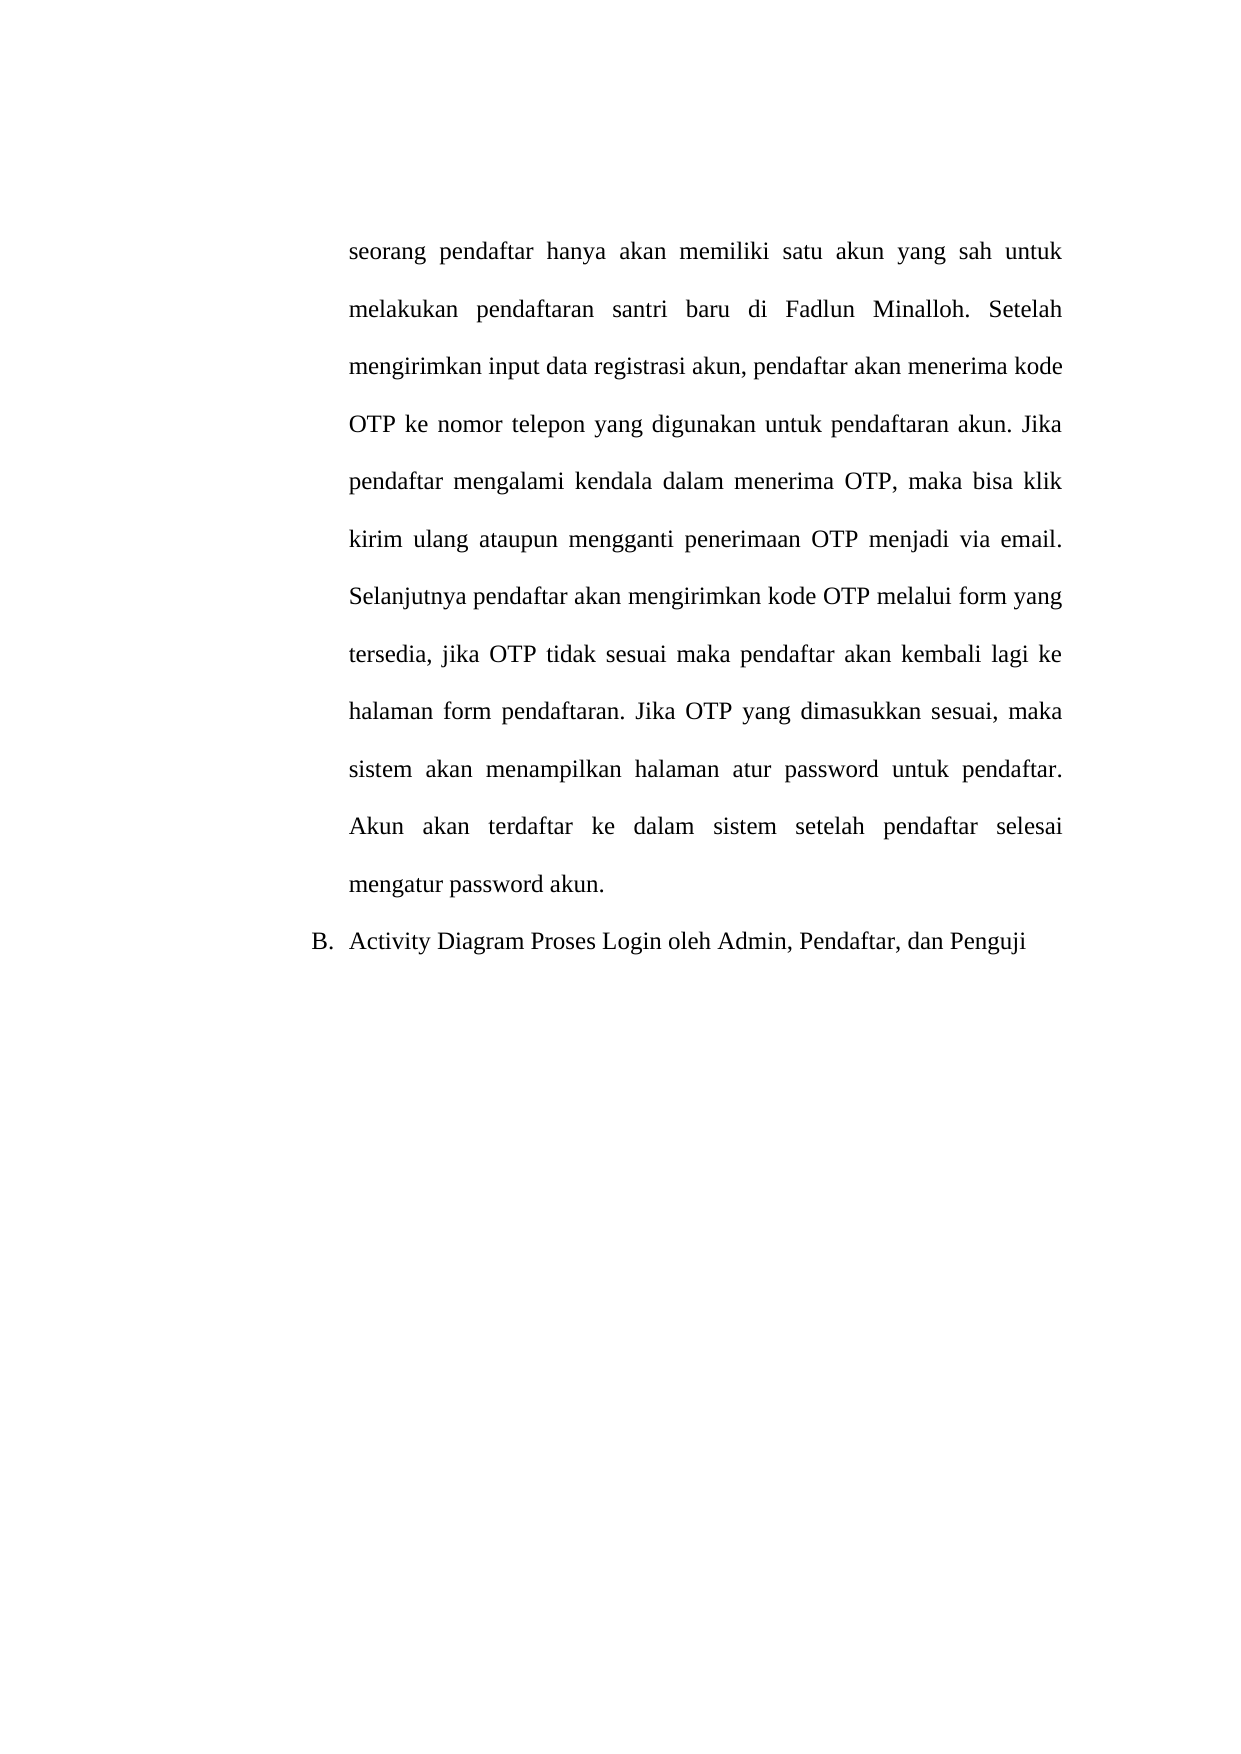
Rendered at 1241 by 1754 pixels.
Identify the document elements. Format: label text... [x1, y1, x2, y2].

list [348, 236, 1063, 897]
list Activity Diagram Proses Login oleh Admin, Pendaftar, dan Penguji [311, 926, 1063, 955]
